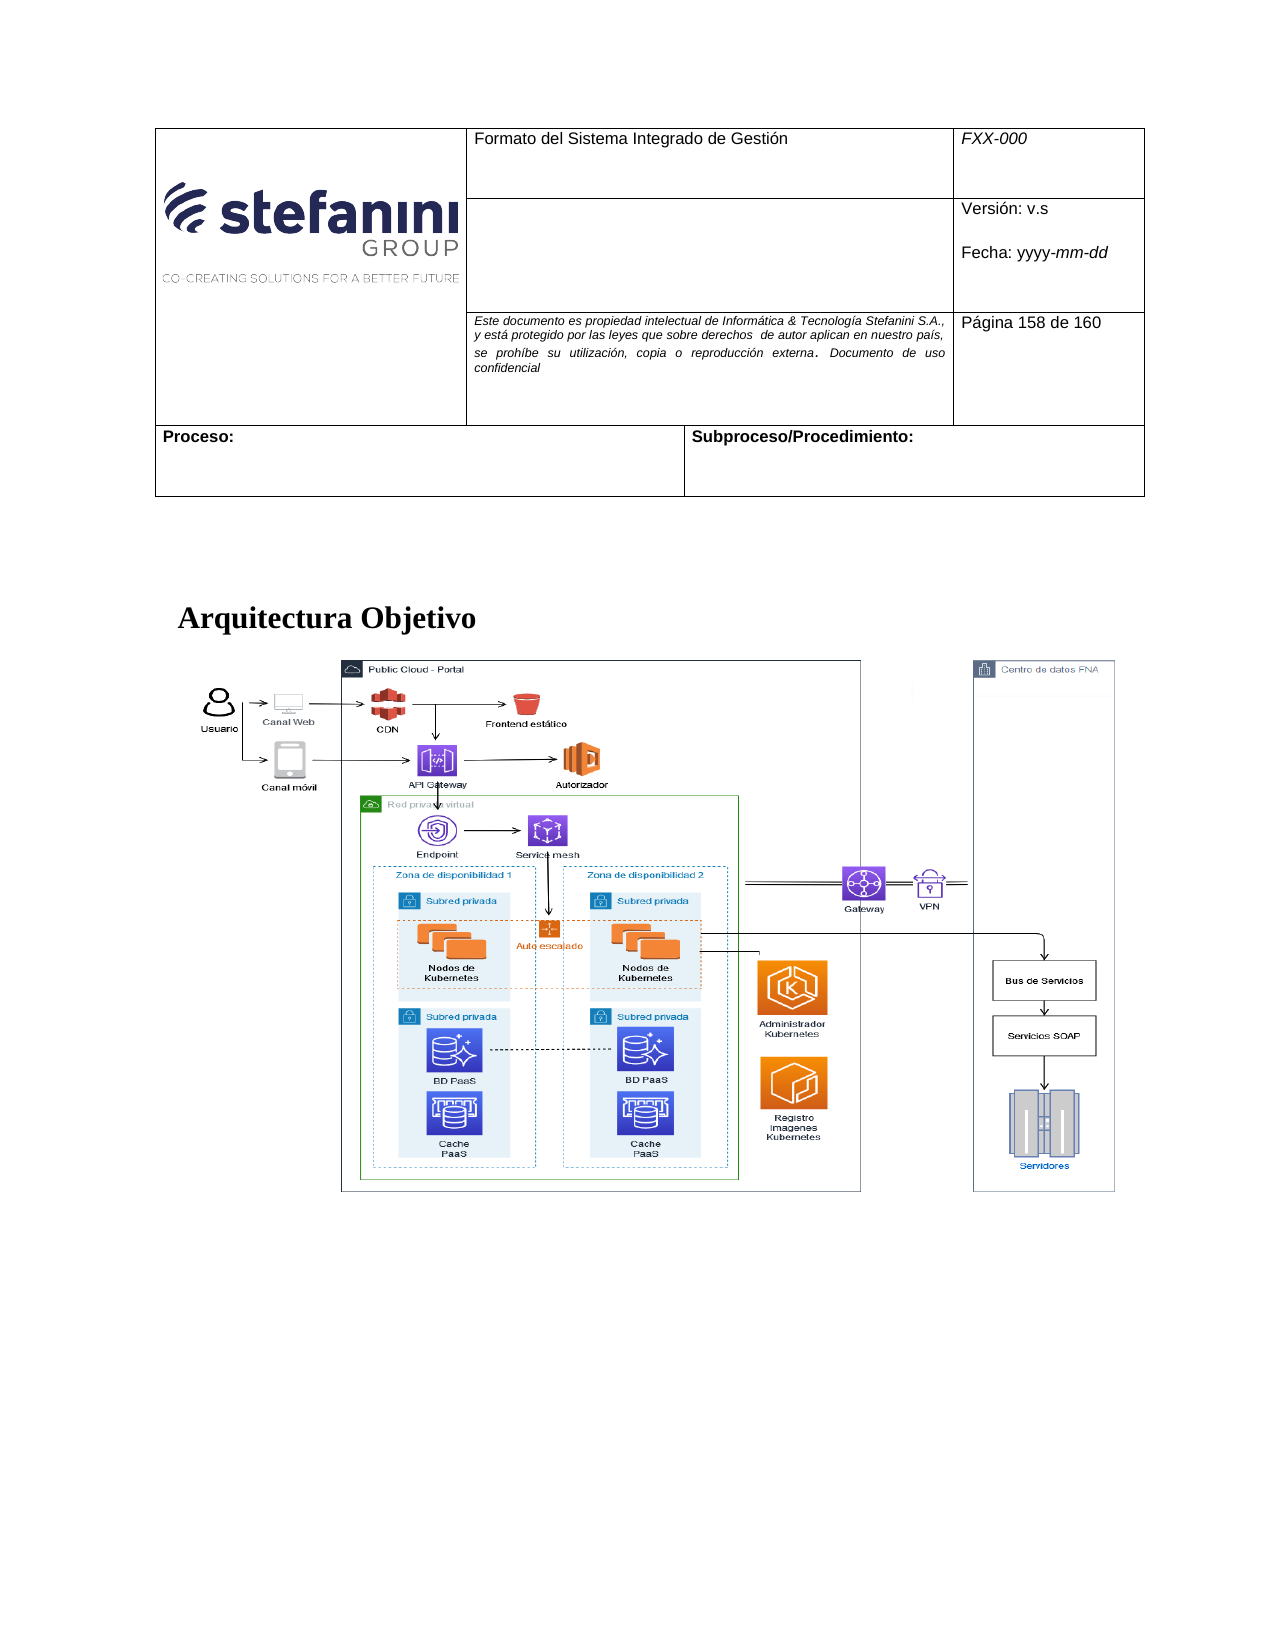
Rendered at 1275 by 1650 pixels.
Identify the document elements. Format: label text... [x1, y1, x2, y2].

subtitle Arquitectura Objetivo [177, 599, 1098, 635]
picture [162, 182, 460, 286]
picture [196, 660, 1115, 1192]
